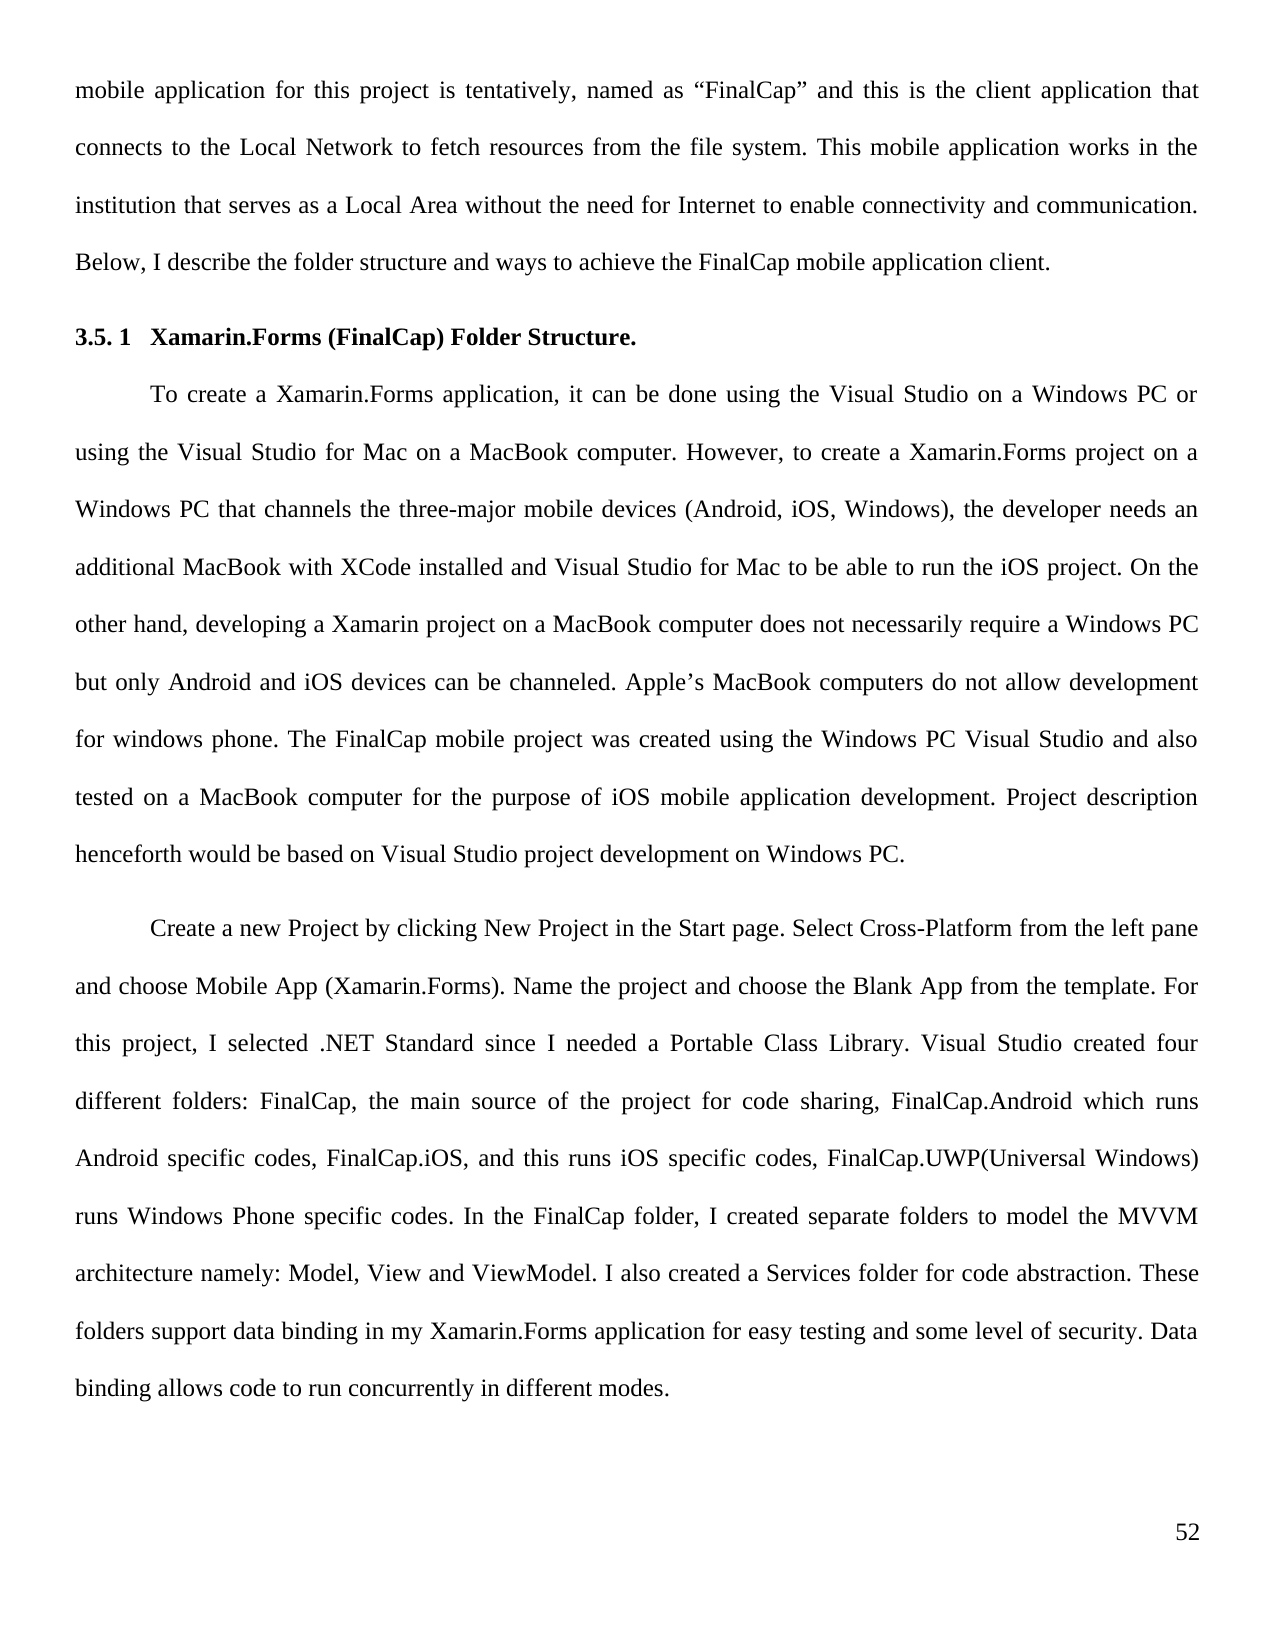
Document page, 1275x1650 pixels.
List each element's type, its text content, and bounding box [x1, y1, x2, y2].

text To create a Xamarin.Forms application, it can be done using the Visual Studio on a Windows PC or using the Visual Studio for Mac on a MacBook computer. However, to create a Xamarin.Forms project on a Windows PC that channels the three-major mobile devices (Android, iOS, Windows), the developer needs an additional MacBook with XCode installed and Visual Studio for Mac to be able to run the iOS project. On the other hand, developing a Xamarin project on a MacBook computer does not necessarily require a Windows PC but only Android and iOS devices can be channeled. Apple’s MacBook computers do not allow development for windows phone. The FinalCap mobile project was created using the Windows PC Visual Studio and also tested on a MacBook computer for the purpose of iOS mobile application development. Project description henceforth would be based on Visual Studio project development on Windows PC. [75, 379, 1200, 868]
text Create a new Project by clicking New Project in the Start page. Select Cross-Platform from the left pane and choose Mobile App (Xamarin.Forms). Name the project and choose the Blank App from the template. For this project, I selected .NET Standard since I needed a Portable Class Library. Visual Studio created four different folders: FinalCap, the main source of the project for code sharing, FinalCap.Android which runs Android specific codes, FinalCap.iOS, and this runs iOS specific codes, FinalCap.UWP(Universal Windows) runs Windows Phone specific codes. In the FinalCap folder, I created separate folders to model the MVVM architecture namely: Model, View and ViewModel. I also created a Services folder for code abstraction. These folders support data binding in my Xamarin.Forms application for easy testing and some level of security. Data binding allows code to run concurrently in different modes. [75, 913, 1200, 1402]
subtitle 3.5. 1 Xamarin.Forms (FinalCap) Folder Structure. [75, 322, 1200, 350]
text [75, 75, 1200, 276]
